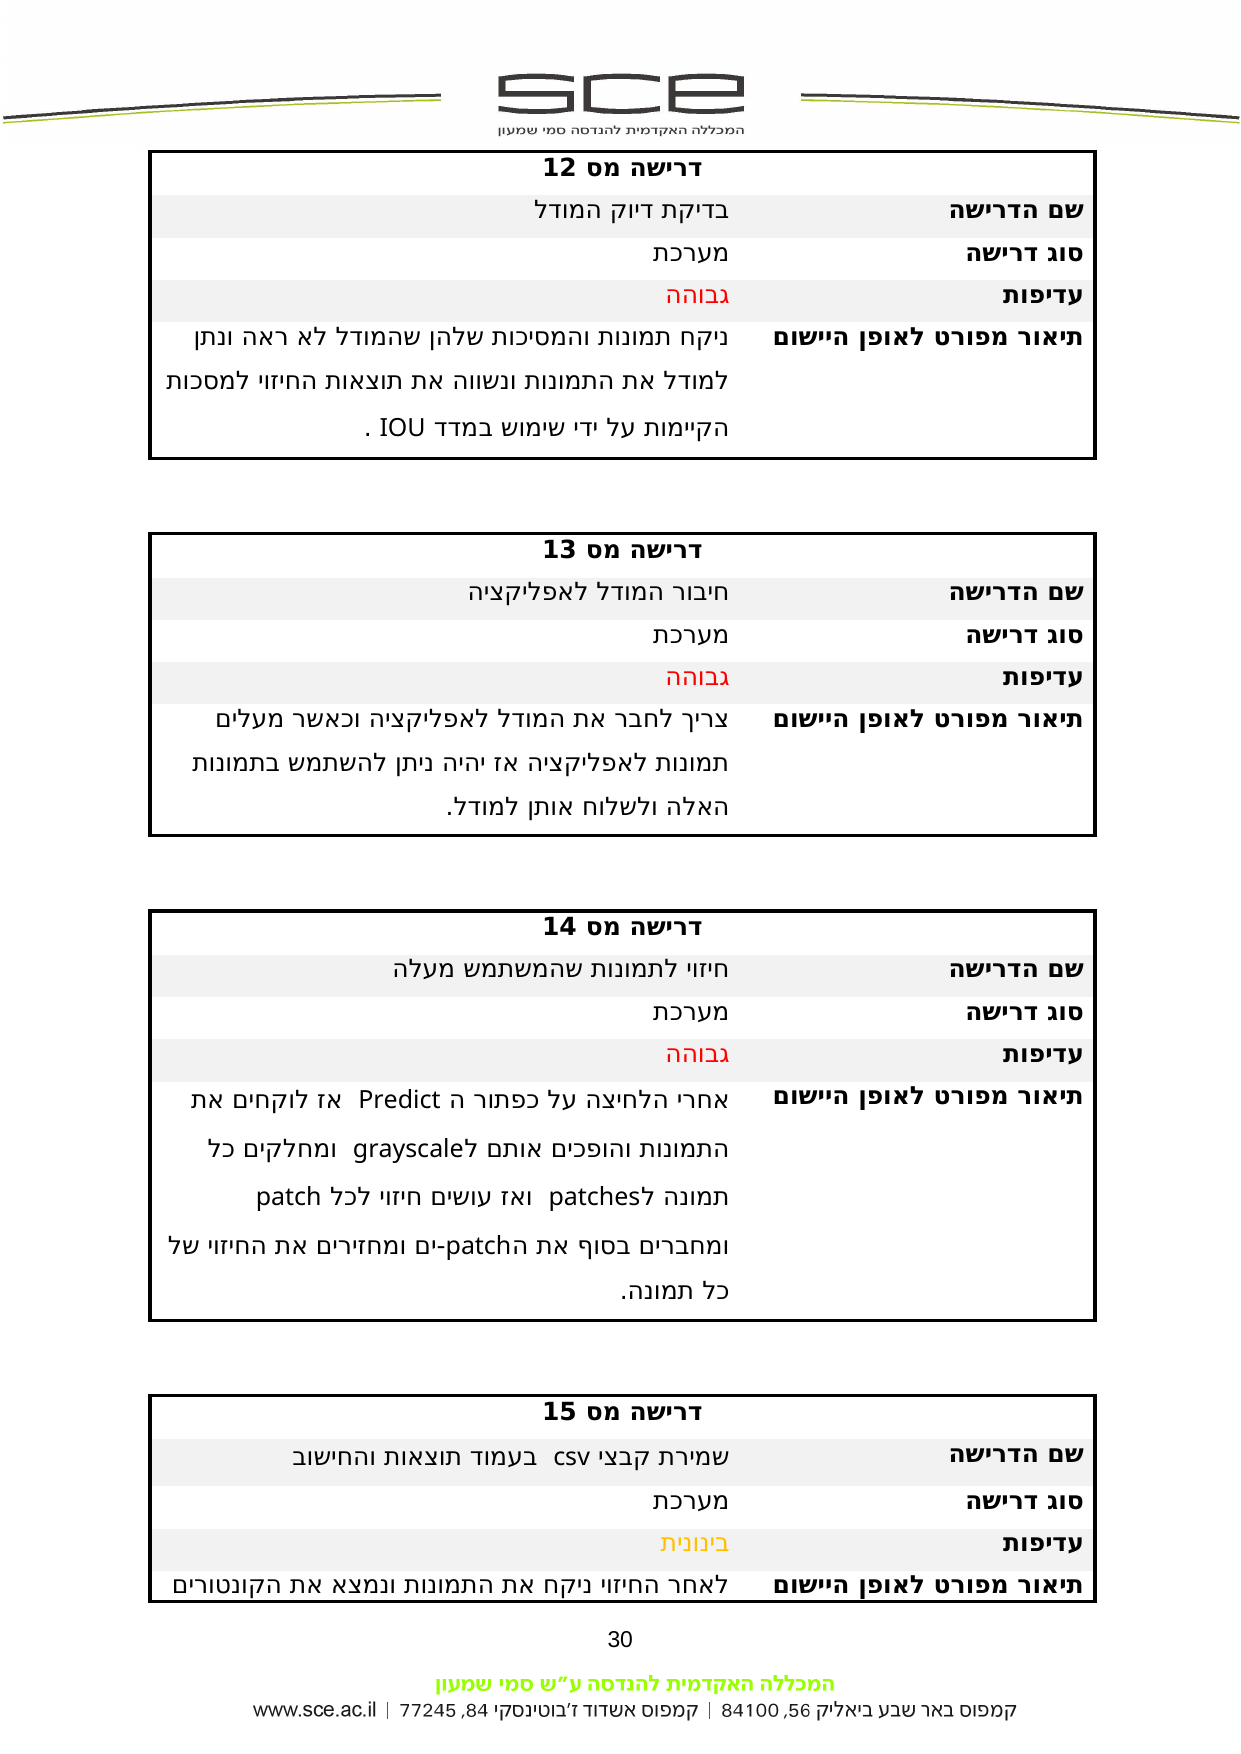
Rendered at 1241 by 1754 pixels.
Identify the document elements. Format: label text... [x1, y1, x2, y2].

table_cell סוג דרישה [741, 997, 1093, 1039]
table_header דרישה מס 15 [152, 1397, 1093, 1439]
table_cell תיאור מפורט לאופן היישום [741, 1082, 1093, 1318]
table_cell שם הדרישה [741, 195, 1093, 238]
table_cell עדיפות [741, 1529, 1093, 1571]
table_cell סוג דרישה [741, 620, 1093, 662]
table_cell ניקח תמונות והמסיכות שלהן שהמודל לא ראה ונתן למודל את התמונות ונשווה את תוצאות החיזוי למסכות הקיימות על ידי שימוש במדד IOU . [152, 322, 741, 457]
table_cell תיאור מפורט לאופן היישום [741, 704, 1093, 834]
table_cell בינונית [152, 1529, 741, 1571]
picture [0, 1594, 1241, 1754]
table_cell צריך לחבר את המודל לאפליקציה וכאשר מעלים תמונות לאפליקציה אז יהיה ניתן להשתמש בתמונות האלה ולשלוח אותן למודל. [152, 704, 741, 834]
table_cell מערכת [152, 620, 741, 662]
table_header דרישה מס 13 [152, 535, 1093, 577]
table_header דרישה מס 14 [152, 913, 1093, 955]
table_cell עדיפות [741, 1039, 1093, 1082]
table_cell שמירת קבצי csv בעמוד תוצאות והחישוב [152, 1439, 741, 1486]
table_cell בדיקת דיוק המודל [152, 195, 741, 238]
table_cell מערכת [152, 997, 741, 1039]
table_cell גבוהה [152, 280, 741, 322]
table_cell מערכת [152, 238, 741, 280]
table_header דרישה מס 12 [152, 153, 1093, 195]
table_cell חיזוי לתמונות שהמשתמש מעלה [152, 955, 741, 997]
table_cell עדיפות [741, 662, 1093, 704]
table_cell שם הדרישה [741, 955, 1093, 997]
table_cell סוג דרישה [741, 238, 1093, 280]
table_cell גבוהה [152, 1039, 741, 1082]
table_cell שם הדרישה [741, 578, 1093, 620]
table_cell תיאור מפורט לאופן היישום [741, 1571, 1093, 1600]
picture [1, 0, 1241, 149]
table_cell תיאור מפורט לאופן היישום [741, 322, 1093, 457]
table_cell אחרי הלחיצה על כפתור ה Predict אז לוקחים את התמונות והופכים אותם לgrayscale ומחלקים כל תמונה לpatches ואז עושים חיזוי לכל patch ומחברים בסוף את הpatch-ים ומחזירים את החיזוי של כל תמונה. [152, 1082, 741, 1318]
table_cell גבוהה [152, 662, 741, 704]
table_cell סוג דרישה [741, 1486, 1093, 1528]
table_cell חיבור המודל לאפליקציה [152, 578, 741, 620]
table_cell שם הדרישה [741, 1439, 1093, 1486]
table_cell עדיפות [741, 280, 1093, 322]
table_cell מערכת [152, 1486, 741, 1528]
